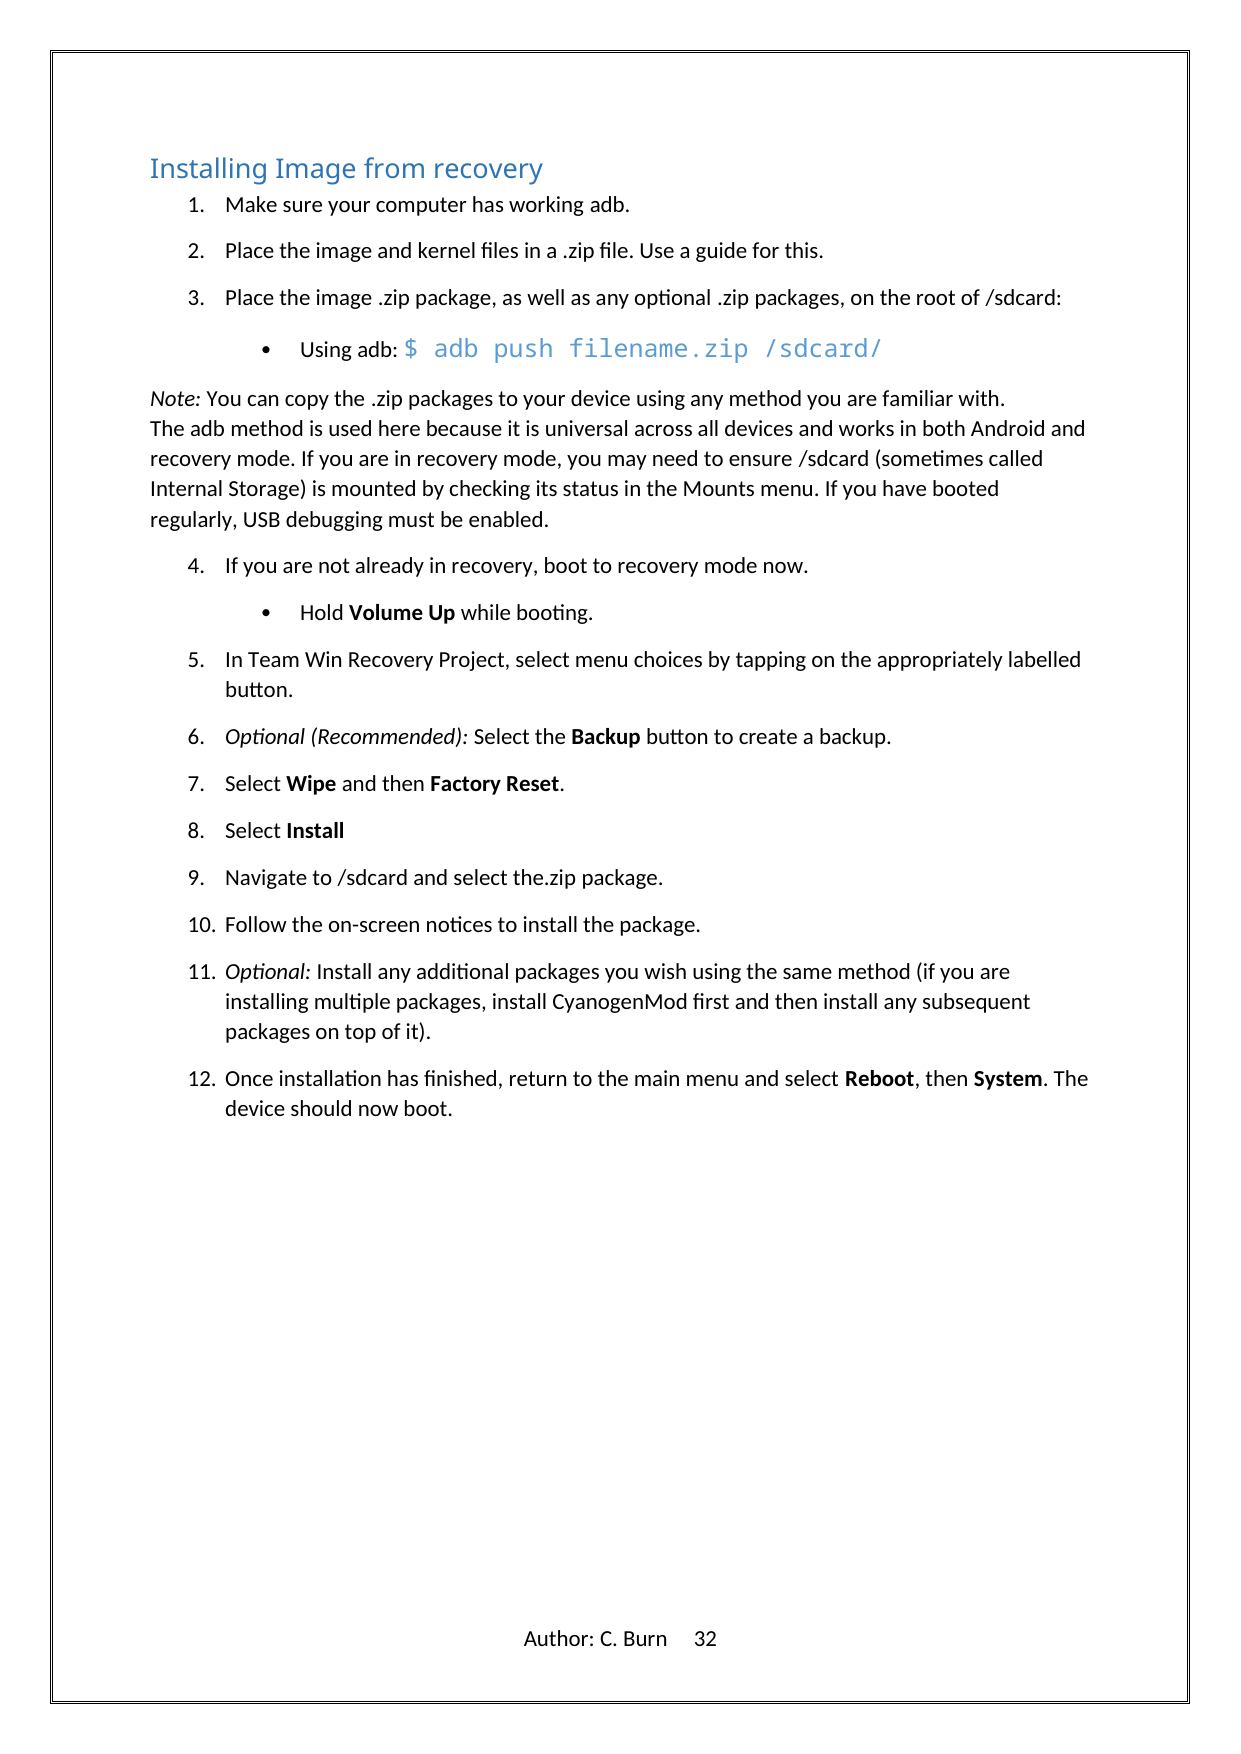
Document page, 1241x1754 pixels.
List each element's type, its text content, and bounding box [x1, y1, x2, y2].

list Optional: Install any additional packages you wish using the same method (if you are installing multiple packages, install CyanogenMod first and then install any subsequent packages on top of it). [187, 957, 1090, 1045]
list Select Wipe and then Factory Reset. [187, 769, 1090, 797]
list Place the image and kernel files in a .zip file. Use a guide for this. [187, 237, 1090, 265]
list If you are not already in recovery, boot to recovery mode now. [187, 552, 1090, 579]
list Optional (Recommended): Select the Backup button to create a backup. [187, 722, 1090, 750]
list Using adb: $ adb push filename.zip /sdcard/ [262, 330, 1090, 364]
list Place the image .zip package, as well as any optional .zip packages, on the root of /sdcard: [187, 283, 1090, 312]
text Note: You can copy the .zip packages to your device using any method you are familiar with. The adb method is used here because it is universal across all devices and works in both Android and recovery mode. If you are in recovery mode, you may need to ensure /sdcard (sometimes called Internal Storage) is mounted by checking its status in the Mounts menu. If you have booted regularly, USB debugging must be enabled. [150, 384, 1090, 533]
list Navigate to /sdcard and select the.zip package. [187, 863, 1090, 891]
list Once installation has finished, return to the main menu and select Reboot, then System. The device should now boot. [187, 1064, 1090, 1122]
list In Team Win Recovery Project, select menu choices by tapping on the appropriately labelled button. [187, 645, 1090, 703]
list Hold Volume Up while booting. [262, 598, 1090, 626]
list Select Install [187, 816, 1090, 844]
list Follow the on-screen notices to install the package. [187, 910, 1090, 938]
list Make sure your computer has working adb. [187, 190, 1090, 218]
subtitle Installing Image from recovery [150, 150, 1090, 187]
